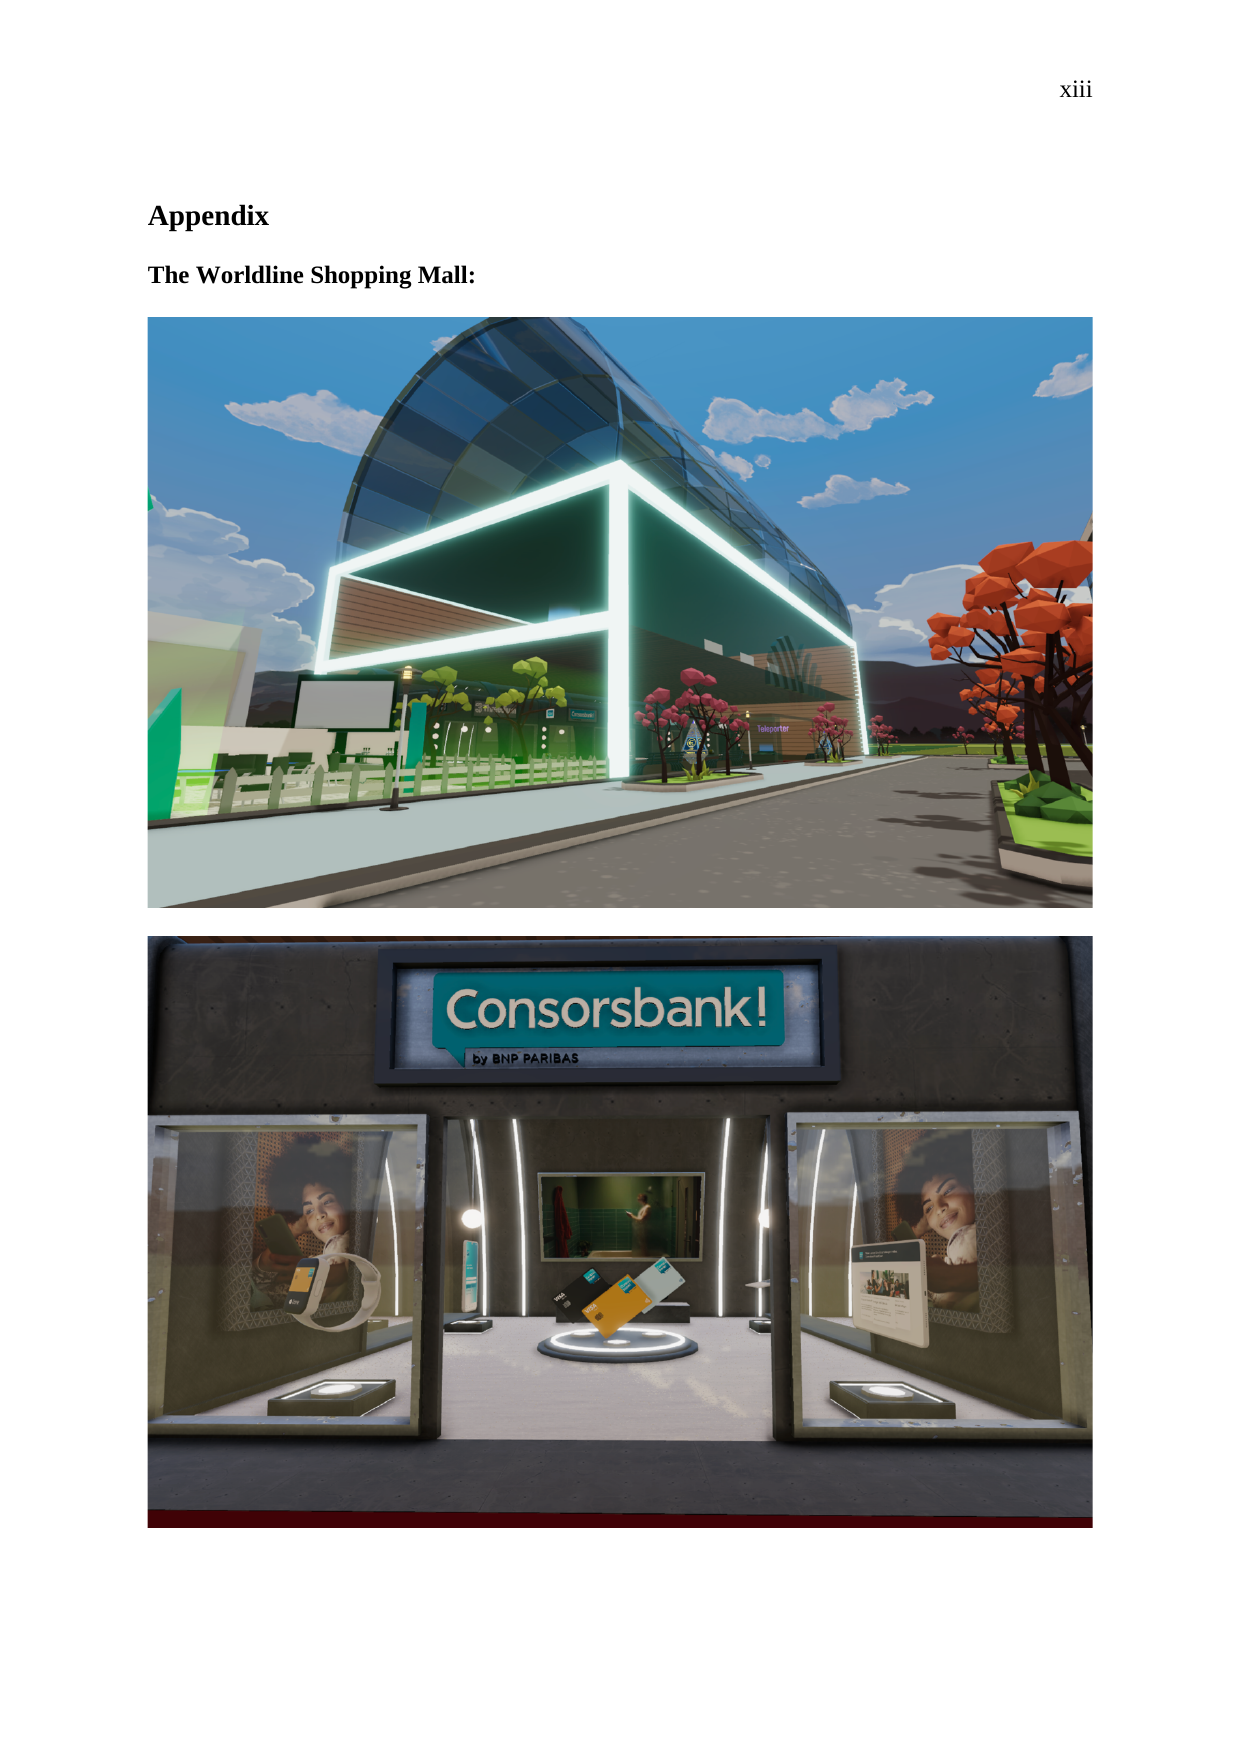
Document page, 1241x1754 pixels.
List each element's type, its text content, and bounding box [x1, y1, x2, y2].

subtitle Appendix [148, 198, 1093, 231]
text The Worldline Shopping Mall: [148, 260, 1093, 289]
picture [147, 317, 1093, 908]
picture [147, 936, 1093, 1528]
